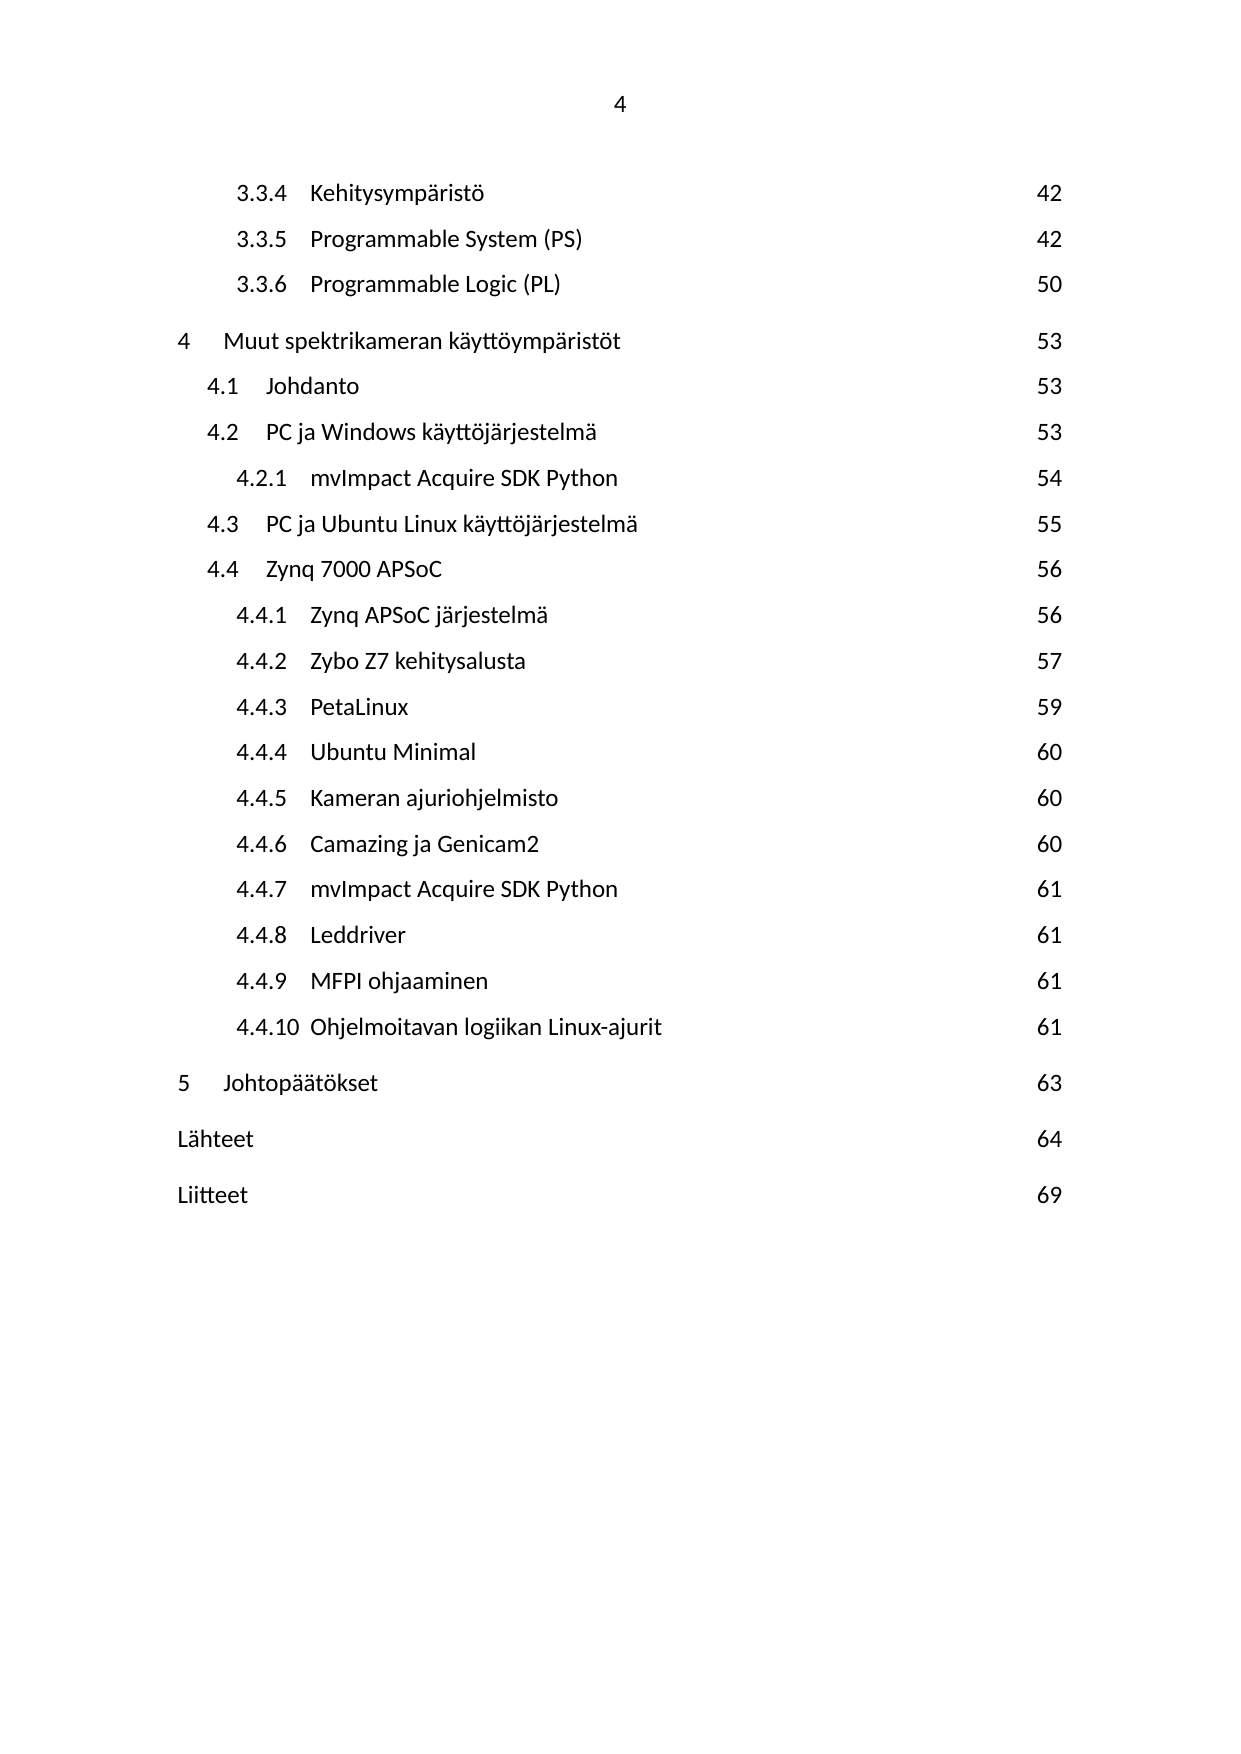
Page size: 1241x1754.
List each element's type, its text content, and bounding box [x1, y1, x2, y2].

text 3.3.6 Programmable Logic (PL) 50 [236, 269, 1063, 299]
text 4.2.1 mvImpact Acquire SDK Python 54 [236, 462, 1063, 492]
text 4.4.6 Camazing ja Genicam2 60 [236, 828, 1063, 858]
text Lähteet 64 [177, 1123, 1063, 1153]
text 4.4.5 Kameran ajuriohjelmisto 60 [236, 782, 1063, 813]
text 4.2 PC ja Windows käyttöjärjestelmä 53 [207, 416, 1063, 447]
text 4.4.4 Ubuntu Minimal 60 [236, 736, 1063, 767]
text 4.3 PC ja Ubuntu Linux käyttöjärjestelmä 55 [207, 508, 1063, 538]
text 4.4.9 MFPI ohjaaminen 61 [236, 965, 1063, 996]
text 4 Muut spektrikameran käyttöympäristöt 53 [177, 325, 1063, 355]
text 4.4.2 Zybo Z7 kehitysalusta 57 [236, 645, 1063, 675]
text 4.4 Zynq 7000 APSoC 56 [207, 553, 1063, 584]
text 4.4.7 mvImpact Acquire SDK Python 61 [236, 873, 1063, 904]
text 5 Johtopäätökset 63 [177, 1067, 1063, 1097]
text 4.4.3 PetaLinux 59 [236, 691, 1063, 721]
text 4.4.8 Leddriver 61 [236, 919, 1063, 950]
text 4.4.1 Zynq APSoC järjestelmä 56 [236, 599, 1063, 630]
text 4.1 Johdanto 53 [207, 371, 1063, 401]
text Liitteet 69 [177, 1179, 1063, 1210]
text 4.4.10 Ohjelmoitavan logiikan Linux-ajurit 61 [236, 1011, 1063, 1041]
text 3.3.5 Programmable System (PS) 42 [236, 223, 1063, 253]
text 3.3.4 Kehitysympäristö 42 [236, 177, 1063, 208]
